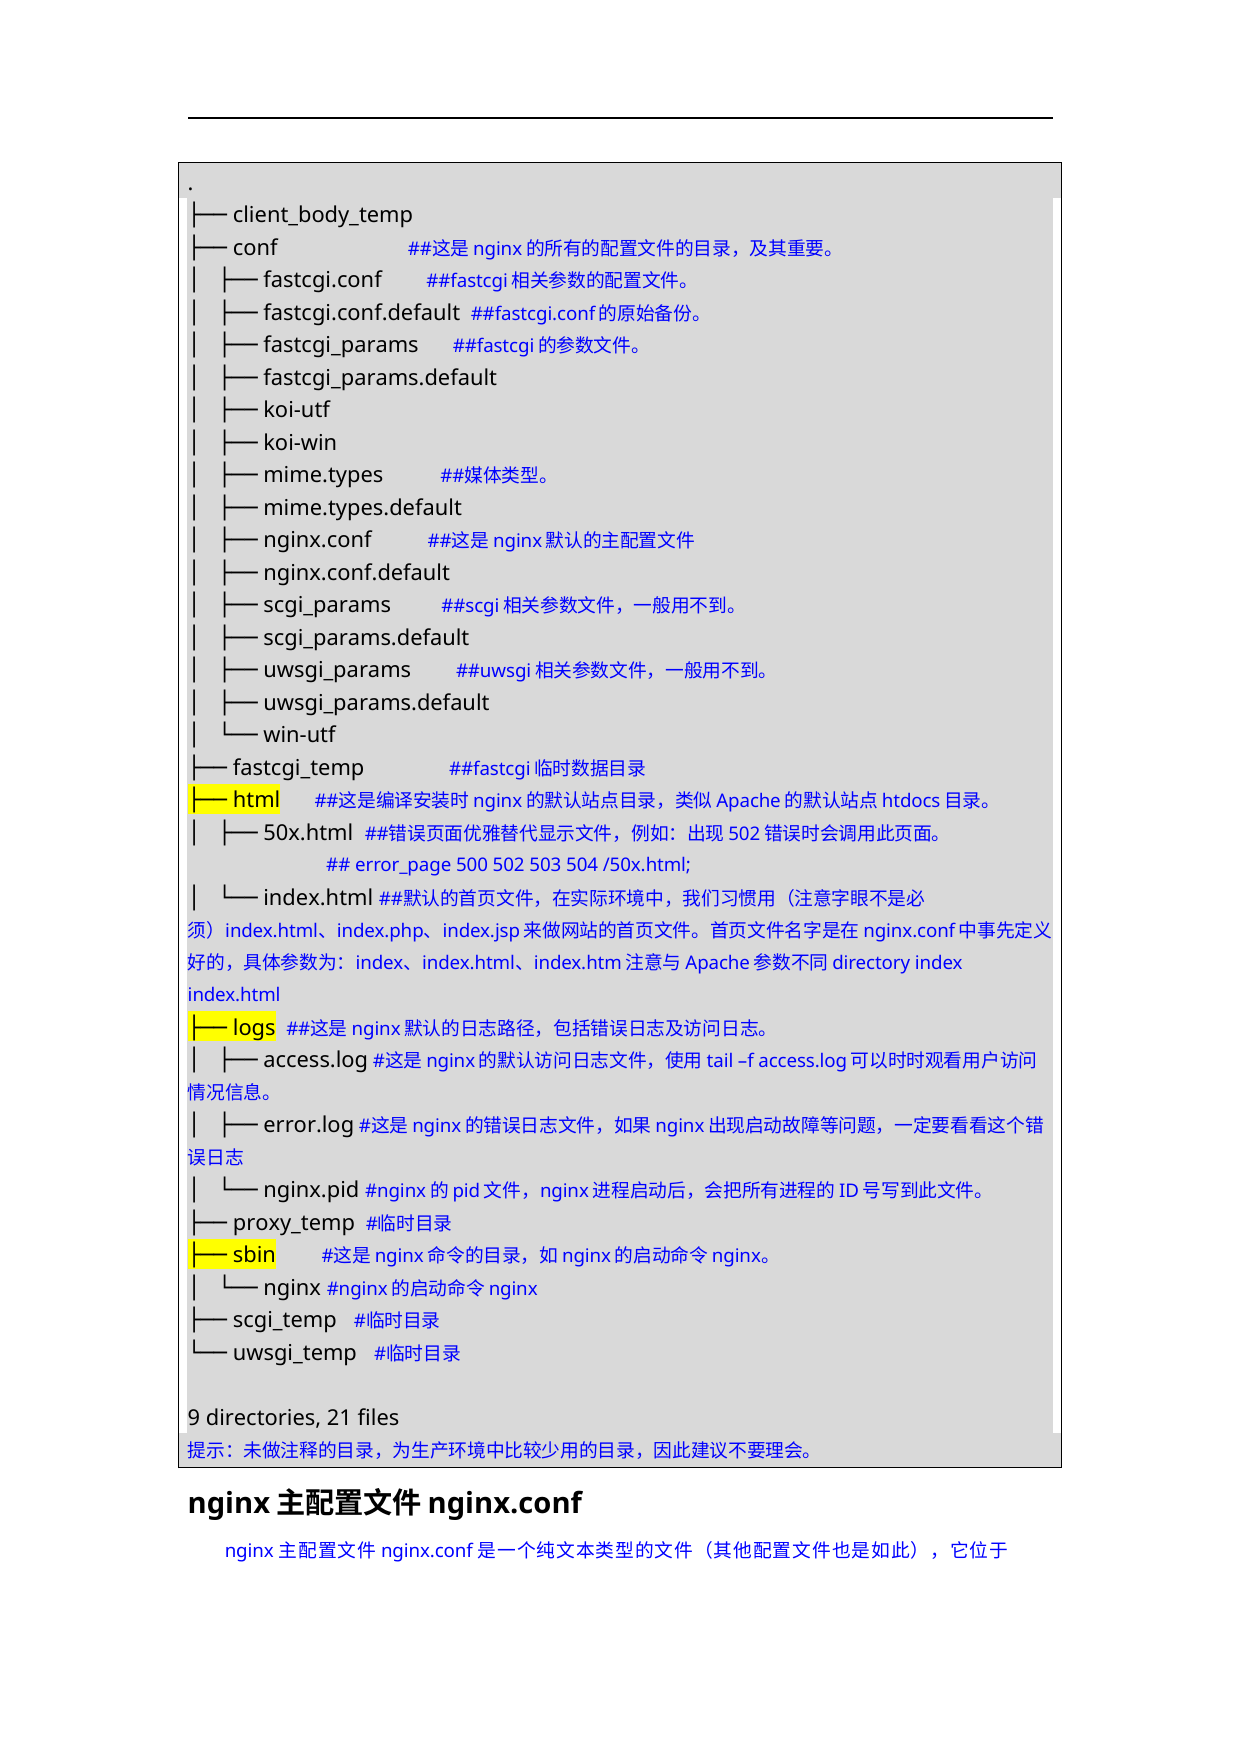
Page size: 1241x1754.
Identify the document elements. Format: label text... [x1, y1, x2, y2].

text ├── proxy_temp #临时目录 [187, 1205, 1053, 1238]
text │ ├── access.log #这是nginx的默认访问日志文件，使用tail –f access.log可以时时观看用户访问情况信息。 [187, 1043, 1053, 1108]
text │ ├── scgi_params.default [187, 620, 1053, 653]
text │ ├── fastcgi.conf.default ##fastcgi.conf的原始备份。 [187, 295, 1053, 328]
text ├── conf ##这是nginx的所有的配置文件的目录，及其重要。 [187, 230, 1053, 263]
text │ └── win-utf [187, 718, 1053, 750]
text │ ├── fastcgi_params ##fastcgi的参数文件。 [187, 328, 1053, 360]
text │ ├── scgi_params ##scgi相关参数文件，一般用不到。 [187, 588, 1053, 620]
text │ ├── uwsgi_params.default [187, 685, 1053, 718]
text 提示：未做注释的目录，为生产环境中比较少用的目录，因此建议不要理会。 [179, 1429, 1061, 1467]
text │ ├── nginx.conf ##这是nginx默认的主配置文件 [187, 523, 1053, 555]
text │ ├── koi-utf [187, 393, 1053, 425]
text │ └── index.html ##默认的首页文件，在实际环境中，我们习惯用（注意字眼不是必须）index.html、index.php、index.jsp来做网站的首页文件。首页文件名字是在nginx.conf中事先定义好的，具体参数为：index、index.html、index.htm注意与Apache参数不同directory index index.html [187, 880, 1053, 1010]
text nginx主配置文件nginx.conf [187, 1468, 1009, 1533]
text ## error_page 500 502 503 504 /50x.html; [187, 848, 1053, 880]
text 9 directories, 21 files [187, 1400, 1053, 1429]
text │ ├── fastcgi.conf ##fastcgi相关参数的配置文件。 [187, 263, 1053, 295]
text │ ├── uwsgi_params ##uwsgi相关参数文件，一般用不到。 [187, 653, 1053, 685]
text │ └── nginx #nginx的启动命令nginx [187, 1270, 1053, 1303]
text ├── fastcgi_temp ##fastcgi临时数据目录 [187, 750, 1053, 783]
text │ ├── mime.types.default [187, 490, 1053, 523]
text │ ├── mime.types ##媒体类型。 [187, 458, 1053, 490]
text ├── scgi_temp #临时目录 [187, 1303, 1053, 1335]
text ├── sbin #这是nginx命令的目录，如nginx的启动命令nginx。 [187, 1238, 1053, 1270]
text . [179, 163, 1061, 198]
text └── uwsgi_temp #临时目录 [187, 1335, 1053, 1368]
text │ ├── fastcgi_params.default [187, 360, 1053, 393]
text ├── client_body_temp [187, 198, 1053, 230]
text │ └── nginx.pid #nginx的pid文件，nginx进程启动后，会把所有进程的ID号写到此文件。 [187, 1173, 1053, 1205]
text ├── html ##这是编译安装时nginx的默认站点目录，类似Apache的默认站点htdocs目录。 [187, 783, 1053, 815]
text │ ├── nginx.conf.default [187, 555, 1053, 588]
text │ ├── 50x.html ##错误页面优雅替代显示文件，例如：出现502错误时会调用此页面。 [187, 815, 1053, 848]
text ├── logs ##这是nginx默认的日志路径，包括错误日志及访问日志。 [187, 1010, 1053, 1043]
text │ ├── error.log #这是nginx的错误日志文件，如果nginx出现启动故障等问题，一定要看看这个错误日志 [187, 1108, 1053, 1173]
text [187, 1533, 1009, 1566]
text │ ├── koi-win [187, 425, 1053, 458]
